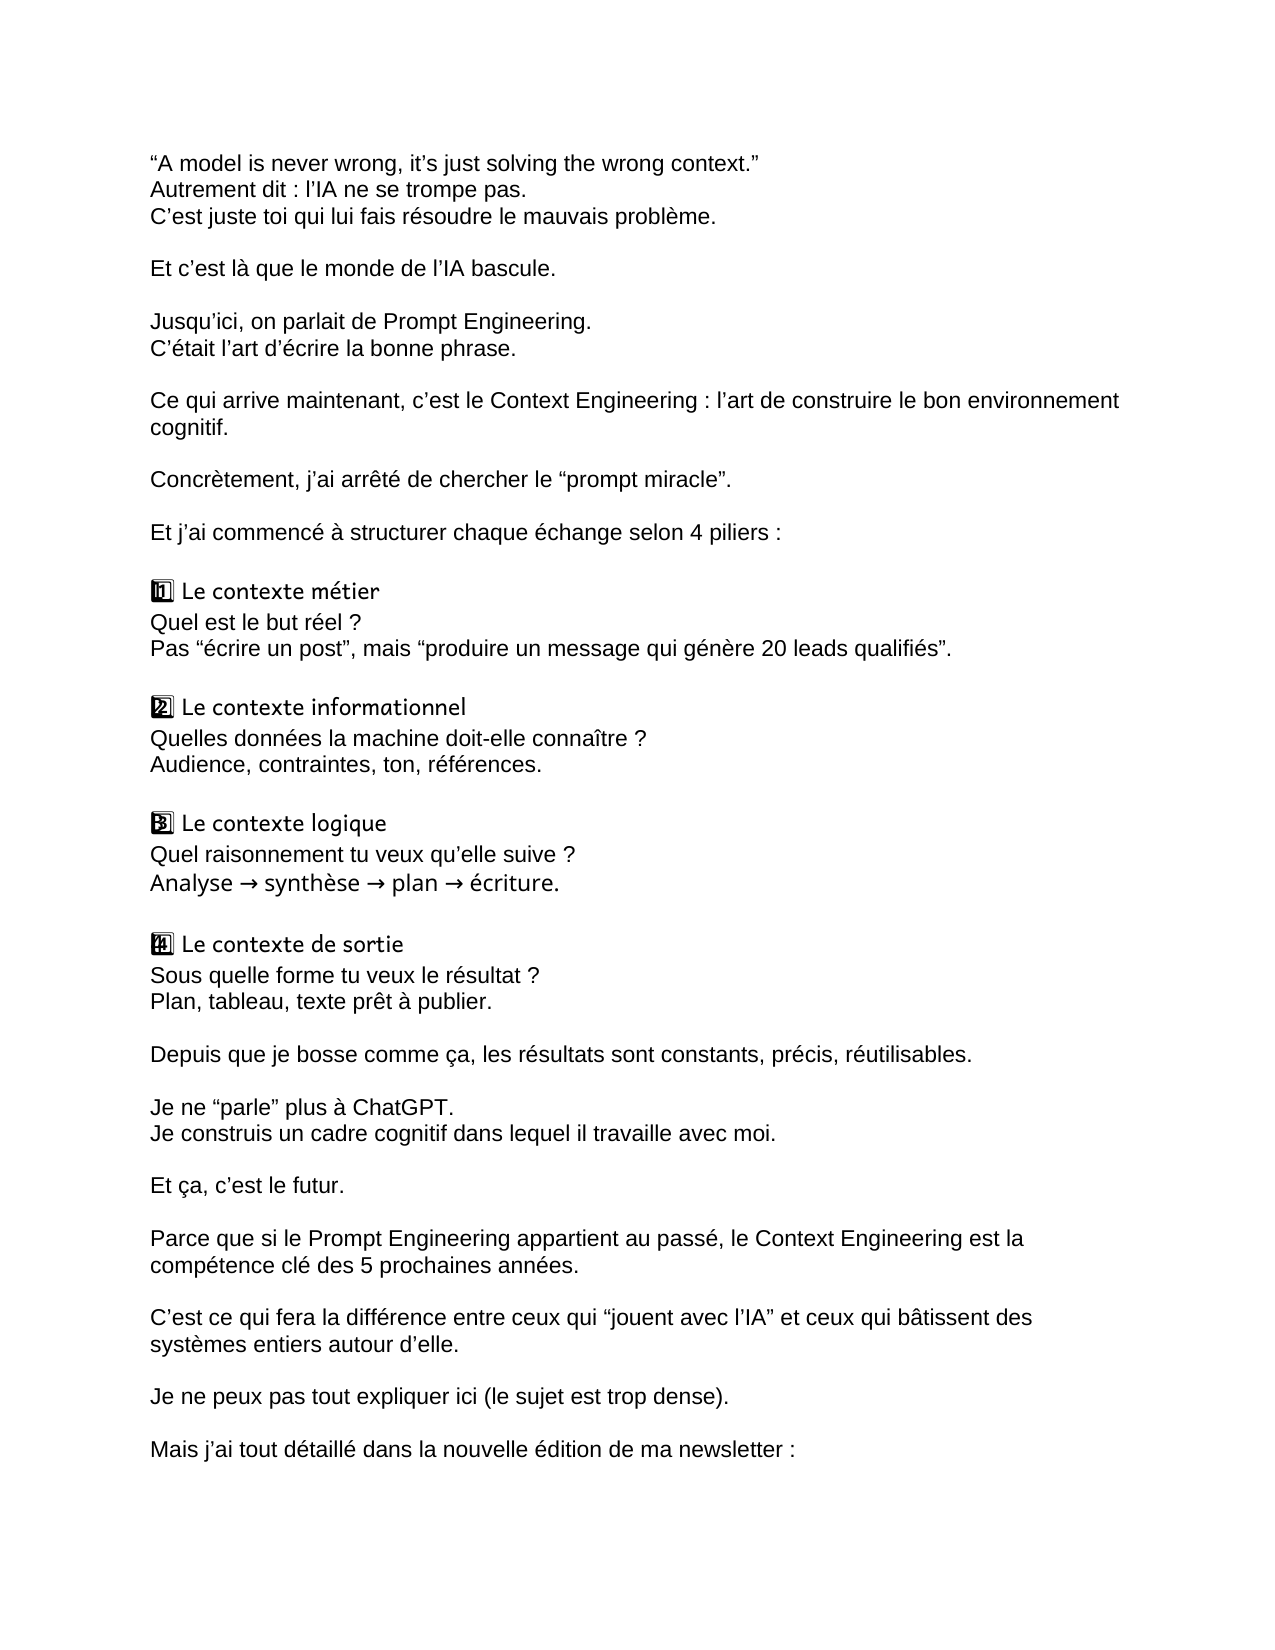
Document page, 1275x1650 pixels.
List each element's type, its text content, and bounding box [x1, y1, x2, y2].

text 4️⃣ Le contexte de sortie [150, 925, 1125, 962]
text Je ne “parle” plus à ChatGPT. [150, 1093, 1125, 1120]
text C’était l’art d’écrire la bonne phrase. [150, 334, 1125, 361]
text 2️⃣ Le contexte informationnel [150, 688, 1125, 725]
text C’est juste toi qui lui fais résoudre le mauvais problème. [150, 203, 1125, 229]
text Et ça, c’est le futur. [150, 1172, 1125, 1199]
text Concrètement, j’ai arrêté de chercher le “prompt miracle”. [150, 466, 1125, 493]
text Plan, tableau, texte prêt à publier. [150, 988, 1125, 1014]
text “A model is never wrong, it’s just solving the wrong context.” [150, 150, 1125, 176]
text Analyse → synthèse → plan → écriture. [150, 867, 1125, 898]
text Jusqu’ici, on parlait de Prompt Engineering. [150, 308, 1125, 334]
text Ce qui arrive maintenant, c’est le Context Engineering : l’art de construire le bon environnement cognitif. [150, 387, 1125, 440]
text Autrement dit : l’IA ne se trompe pas. [150, 176, 1125, 203]
text C’est ce qui fera la différence entre ceux qui “jouent avec l’IA” et ceux qui bâtissent des systèmes entiers autour d’elle. [150, 1304, 1125, 1357]
text Audience, contraintes, ton, références. [150, 751, 1125, 777]
text Quelles données la machine doit-elle connaître ? [150, 725, 1125, 751]
text Et j’ai commencé à structurer chaque échange selon 4 piliers : [150, 519, 1125, 545]
text Pas “écrire un post”, mais “produire un message qui génère 20 leads qualifiés”. [150, 635, 1125, 661]
text Je construis un cadre cognitif dans lequel il travaille avec moi. [150, 1120, 1125, 1146]
text Et c’est là que le monde de l’IA bascule. [150, 255, 1125, 282]
text Mais j’ai tout détaillé dans la nouvelle édition de ma newsletter : [150, 1436, 1125, 1462]
text Depuis que je bosse comme ça, les résultats sont constants, précis, réutilisables. [150, 1041, 1125, 1067]
text Quel est le but réel ? [150, 609, 1125, 635]
text Sous quelle forme tu veux le résultat ? [150, 962, 1125, 988]
text 1️⃣ Le contexte métier [150, 572, 1125, 609]
text Quel raisonnement tu veux qu’elle suive ? [150, 841, 1125, 867]
text 3️⃣ Le contexte logique [150, 804, 1125, 841]
text Parce que si le Prompt Engineering appartient au passé, le Context Engineering est la compétence clé des 5 prochaines années. [150, 1225, 1125, 1278]
text Je ne peux pas tout expliquer ici (le sujet est trop dense). [150, 1383, 1125, 1410]
